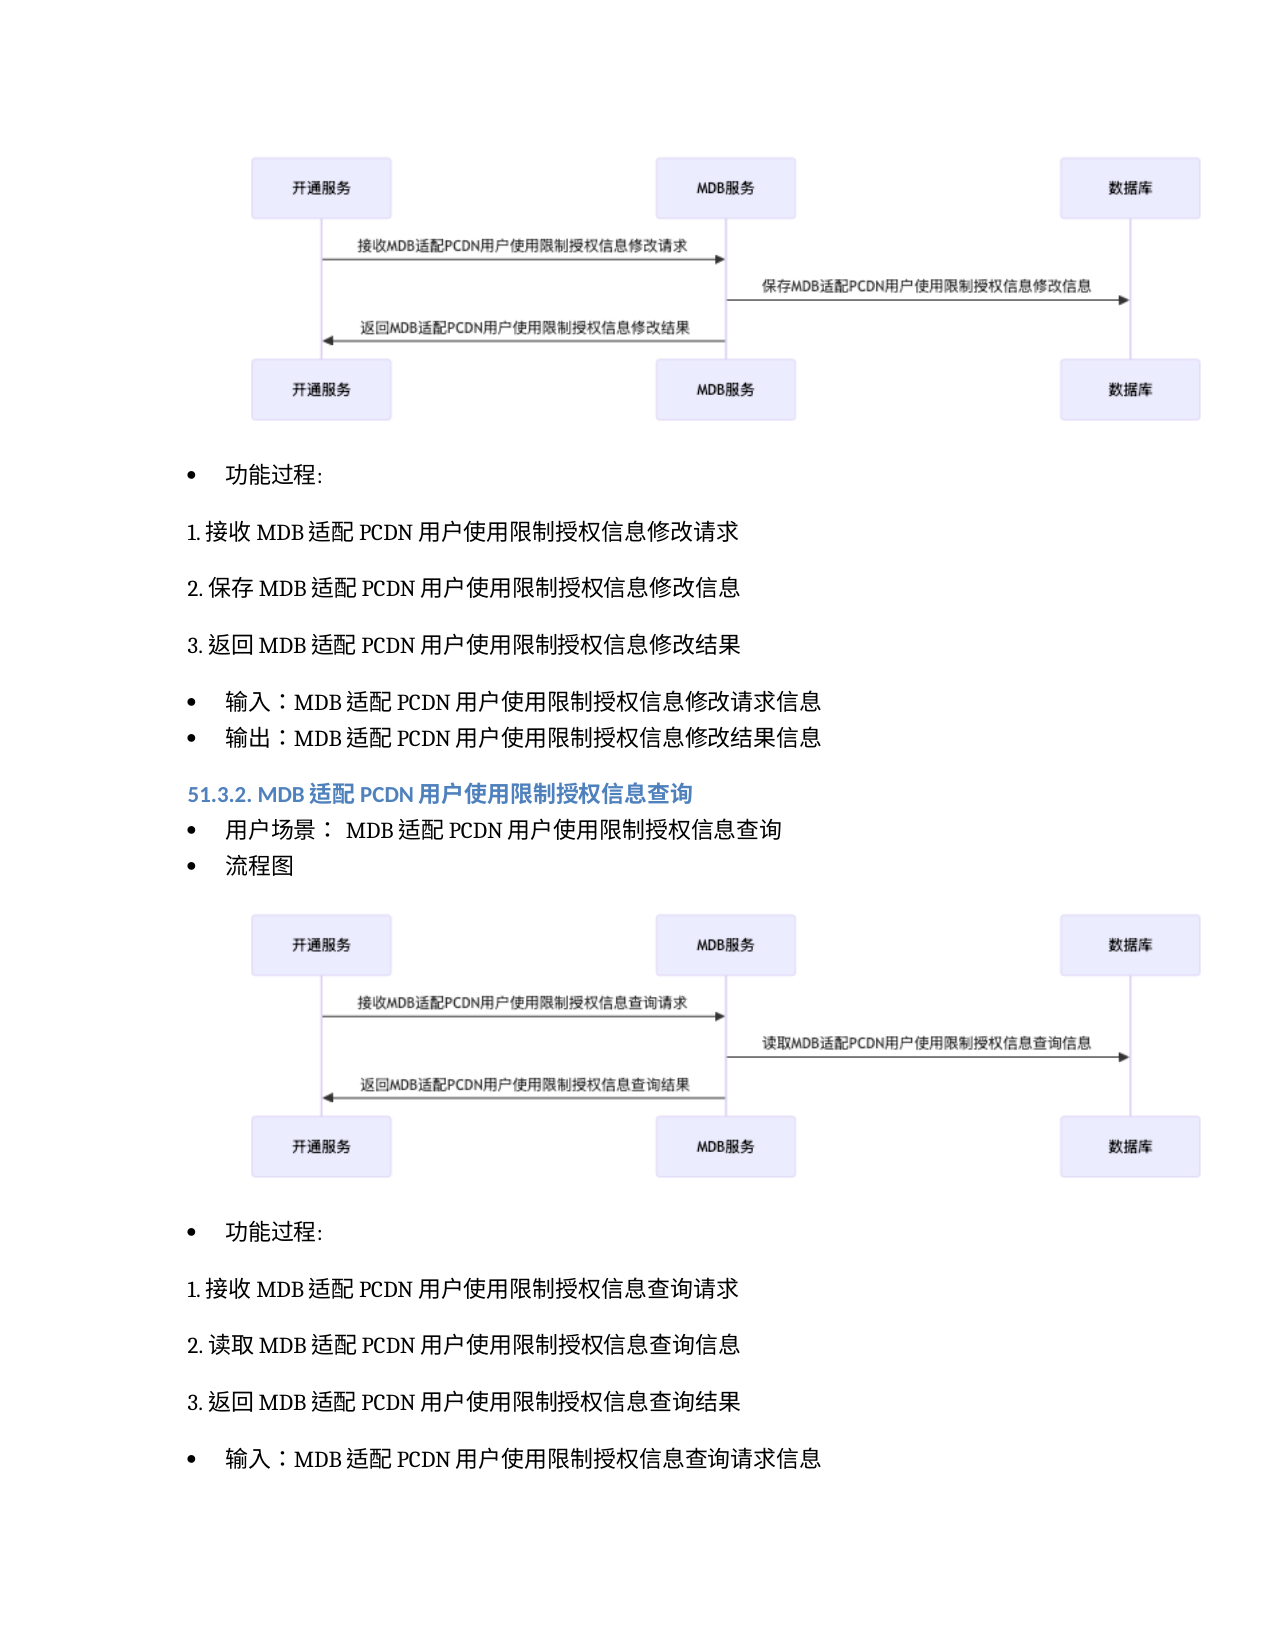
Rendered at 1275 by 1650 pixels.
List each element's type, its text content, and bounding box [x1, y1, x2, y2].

list 输入：MDB适配PCDN用户使用限制授权信息查询请求信息 [187, 1443, 1087, 1474]
list 功能过程: [187, 1216, 1087, 1247]
list 用户场景： MDB适配PCDN用户使用限制授权信息查询 [187, 814, 1087, 846]
text 1. 接收MDB适配PCDN用户使用限制授权信息修改请求 [187, 515, 1087, 547]
list 输入：MDB适配PCDN用户使用限制授权信息修改请求信息 [187, 686, 1087, 717]
text 2. 读取MDB适配PCDN用户使用限制授权信息查询信息 [187, 1329, 1087, 1361]
subtitle 51.3.2. MDB适配PCDN用户使用限制授权信息查询 [187, 778, 1087, 810]
text 3. 返回MDB适配PCDN用户使用限制授权信息查询结果 [187, 1386, 1087, 1417]
text 3. 返回MDB适配PCDN用户使用限制授权信息修改结果 [187, 629, 1087, 660]
list 输出：MDB适配PCDN用户使用限制授权信息修改结果信息 [187, 722, 1087, 753]
picture [206, 150, 1257, 434]
text 1. 接收MDB适配PCDN用户使用限制授权信息查询请求 [187, 1272, 1087, 1304]
picture [206, 907, 1257, 1191]
text 2. 保存MDB适配PCDN用户使用限制授权信息修改信息 [187, 572, 1087, 603]
list 流程图 [187, 850, 1087, 882]
list 功能过程: [187, 459, 1087, 490]
